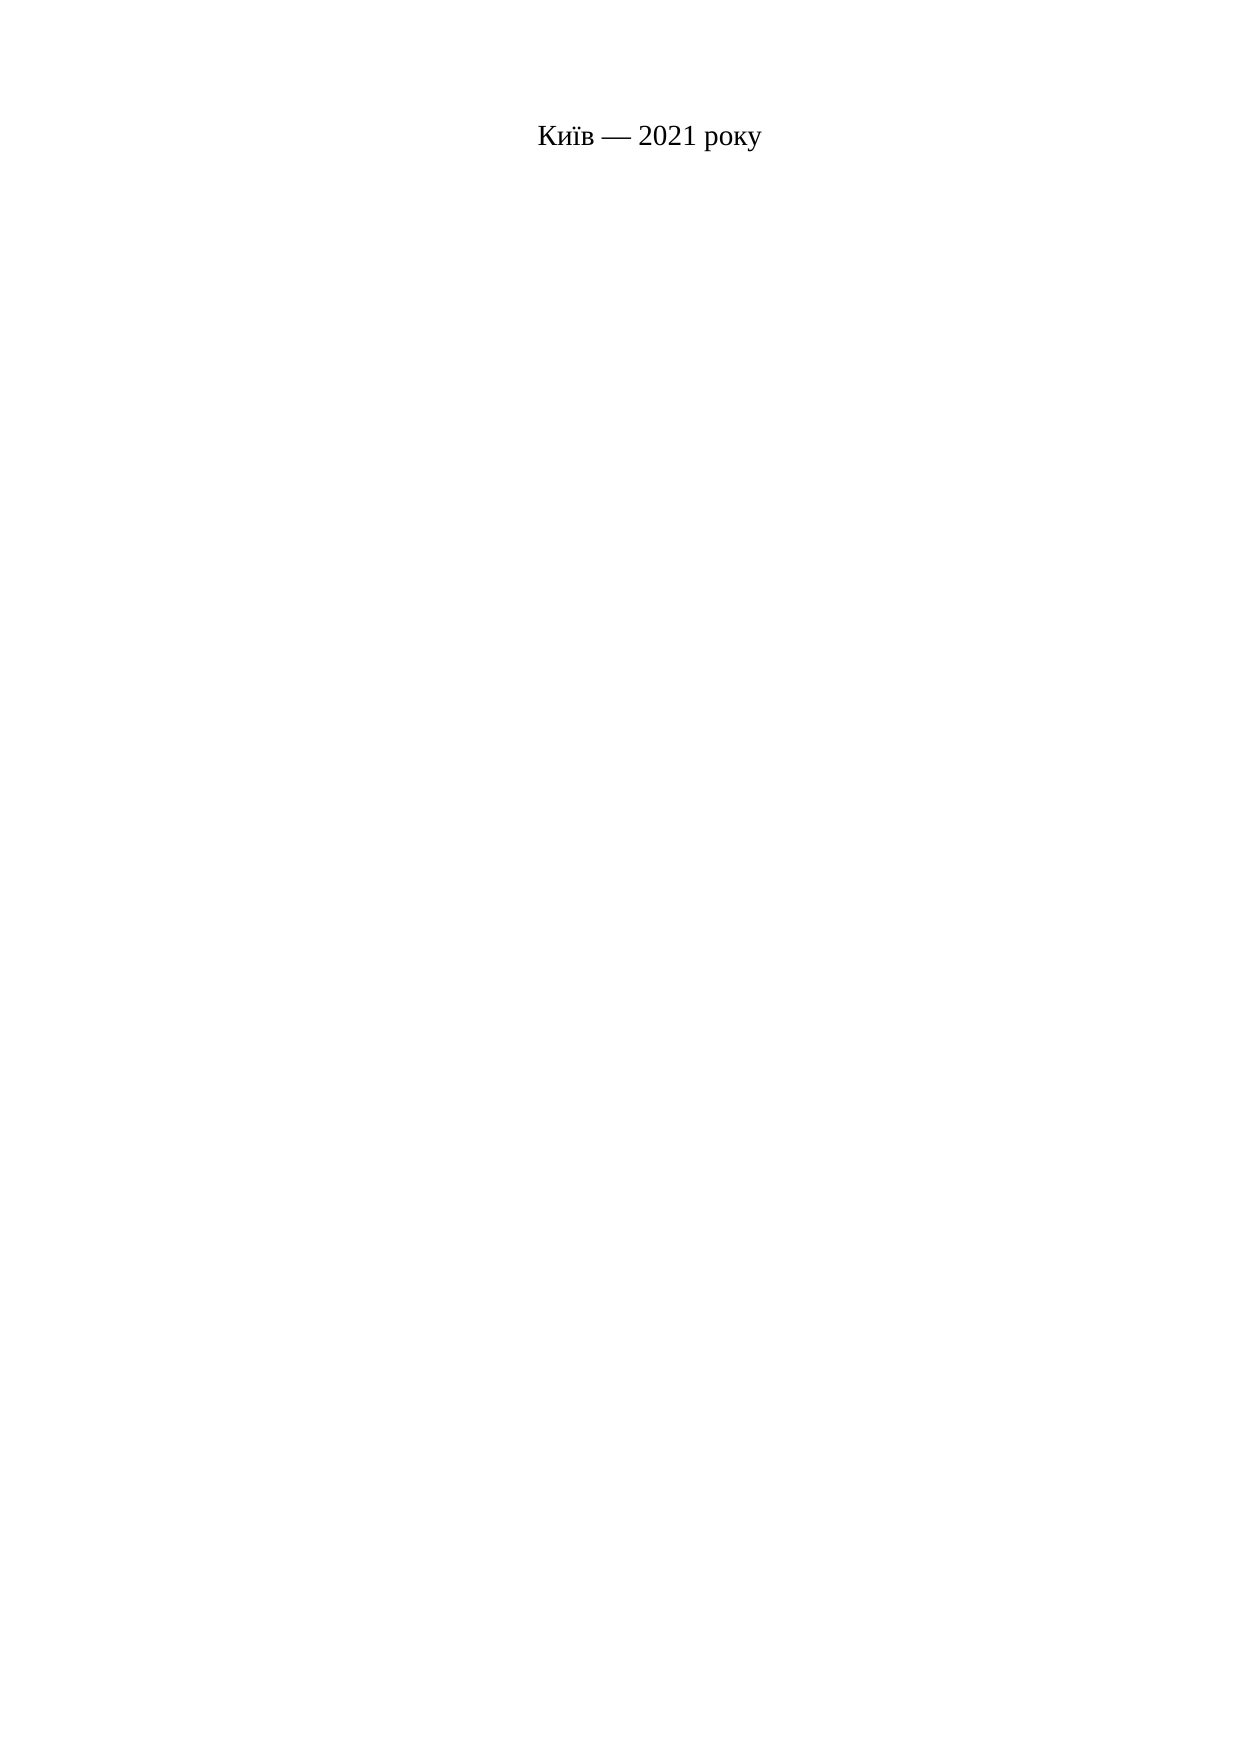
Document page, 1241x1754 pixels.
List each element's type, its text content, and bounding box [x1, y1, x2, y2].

text Київ — 2021 рокуНаціональний технічний університет України [118, 118, 1181, 152]
